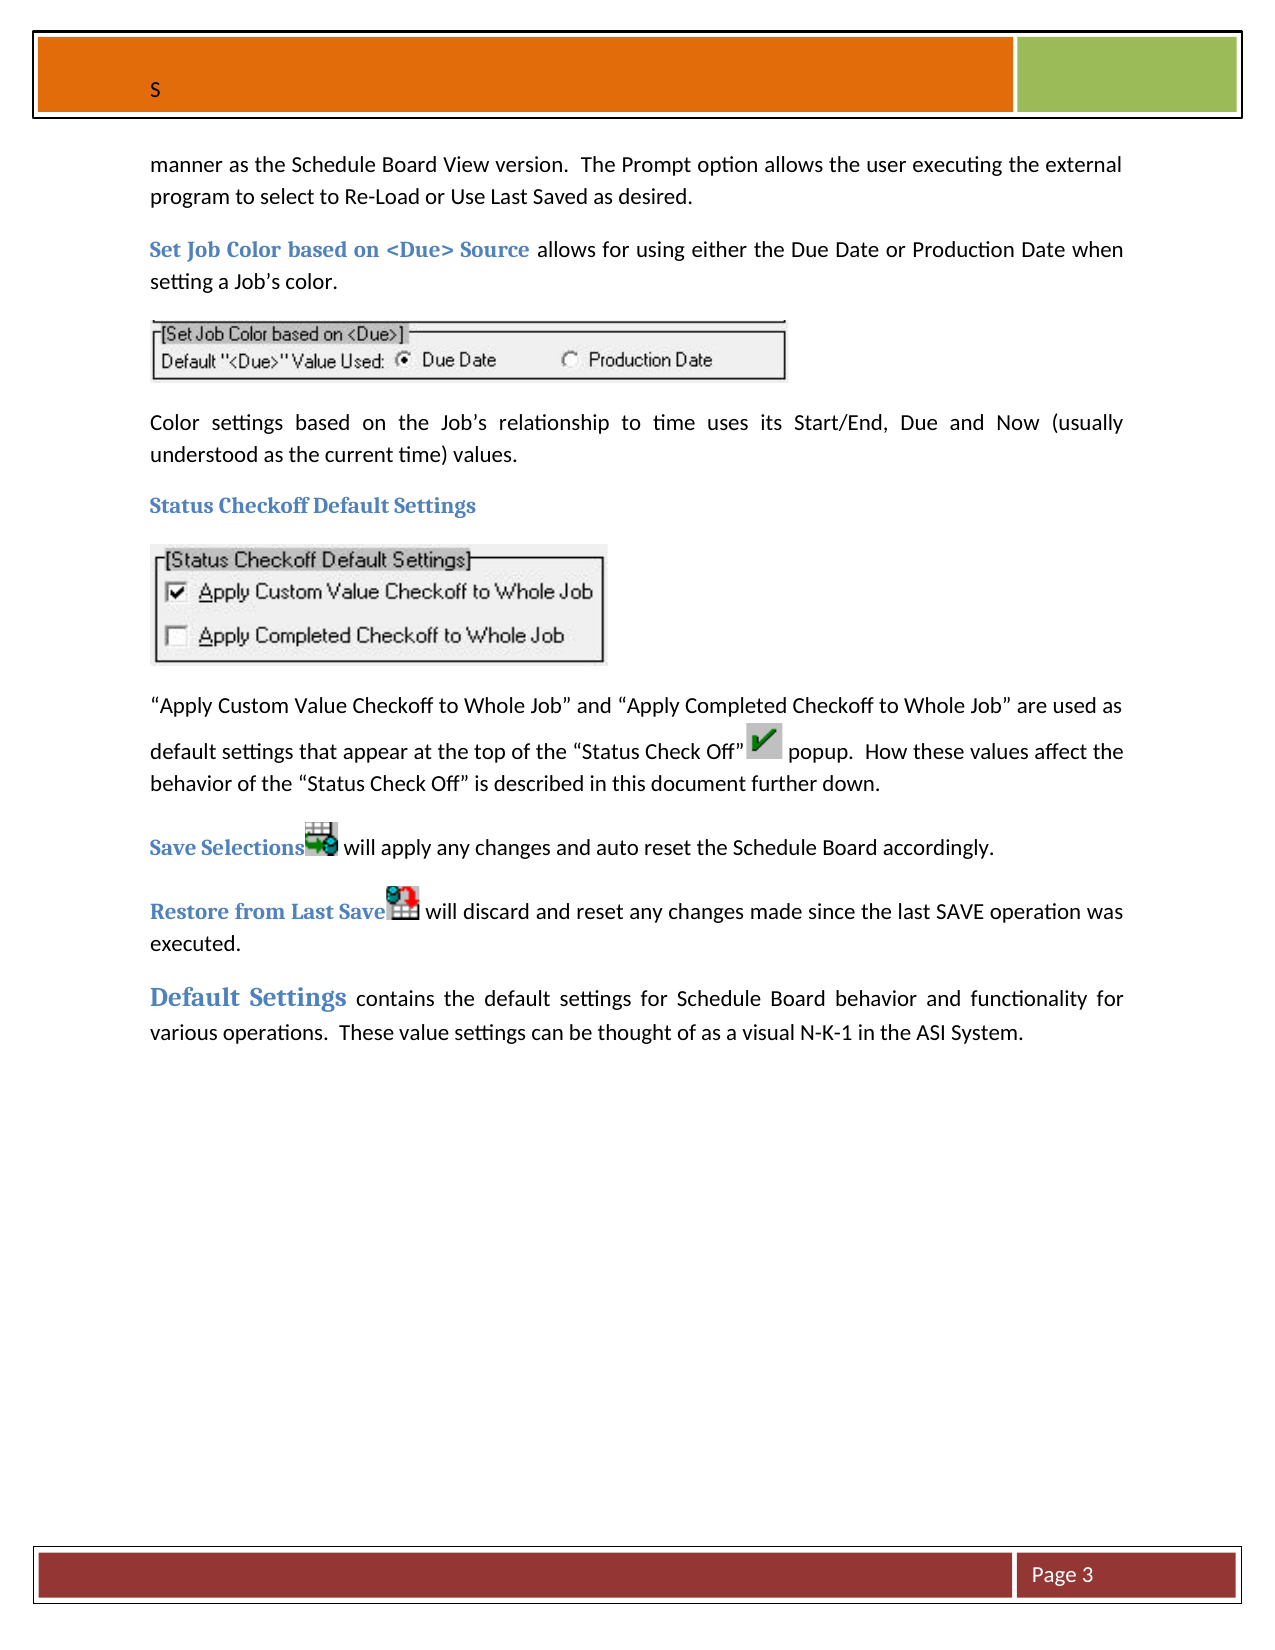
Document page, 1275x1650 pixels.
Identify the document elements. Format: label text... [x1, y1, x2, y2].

picture [386, 886, 420, 920]
text “Apply Custom Value Checkoff to Whole Job” and “Apply Completed Checkoff to Whole Job” are used as default settings that appear at the top of the “Status Check Off” popup. How these values affect the behavior of the “Status Check Off” is described in this document further down. [150, 691, 1125, 797]
picture [150, 544, 608, 666]
text Default Settings contains the default settings for Schedule Board behavior and functionality for various operations. These value settings can be thought of as a visual N-K-1 in the ASI System. [150, 982, 1125, 1046]
picture [305, 822, 339, 856]
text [150, 150, 1125, 210]
text Status Checkoff Default Settings [150, 493, 1125, 519]
picture [150, 320, 789, 383]
text Save Selections will apply any changes and auto reset the Schedule Board accordingly. [150, 822, 1125, 861]
picture [746, 723, 783, 759]
text Color settings based on the Job’s relationship to time uses its Start/End, Due and Now (usually understood as the current time) values. [150, 408, 1125, 468]
text Set Job Color based on <Due> Source allows for using either the Due Date or Production Date when setting a Job’s color. [150, 235, 1125, 295]
text Restore from Last Save will discard and reset any changes made since the last SAVE operation was executed. [150, 886, 1125, 957]
